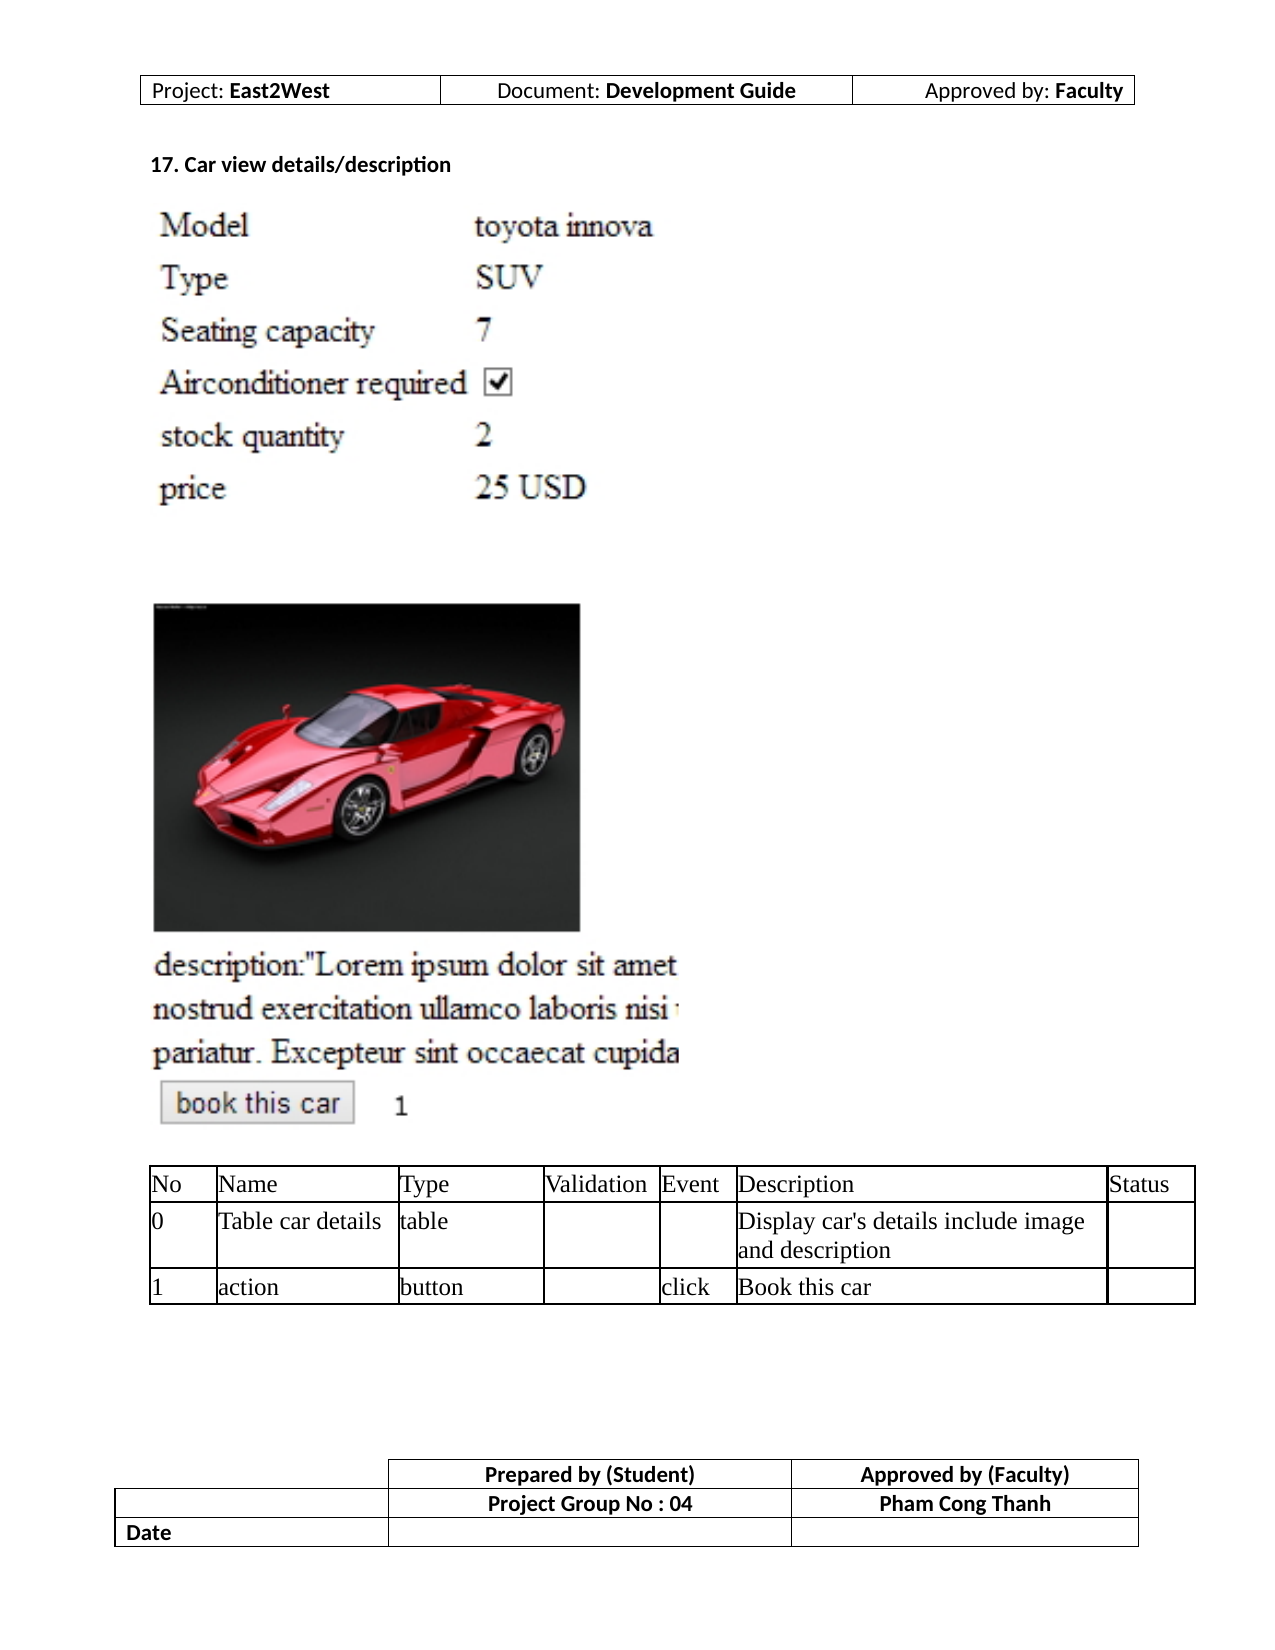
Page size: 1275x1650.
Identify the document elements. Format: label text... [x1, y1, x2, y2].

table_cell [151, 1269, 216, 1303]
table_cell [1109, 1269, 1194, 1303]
picture [150, 203, 679, 1140]
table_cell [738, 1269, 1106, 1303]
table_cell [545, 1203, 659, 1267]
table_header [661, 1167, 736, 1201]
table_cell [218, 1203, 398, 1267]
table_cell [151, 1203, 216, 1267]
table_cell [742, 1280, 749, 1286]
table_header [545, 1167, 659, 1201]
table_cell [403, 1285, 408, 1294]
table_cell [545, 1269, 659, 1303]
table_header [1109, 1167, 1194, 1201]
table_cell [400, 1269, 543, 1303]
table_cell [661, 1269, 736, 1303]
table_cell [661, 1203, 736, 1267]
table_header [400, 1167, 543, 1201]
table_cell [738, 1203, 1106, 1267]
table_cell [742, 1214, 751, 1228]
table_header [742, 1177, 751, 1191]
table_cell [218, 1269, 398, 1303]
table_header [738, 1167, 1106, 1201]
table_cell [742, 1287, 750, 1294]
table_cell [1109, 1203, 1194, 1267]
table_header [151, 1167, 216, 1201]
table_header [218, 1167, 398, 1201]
text 17. Car view details/description [150, 150, 1125, 178]
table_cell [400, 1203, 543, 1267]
